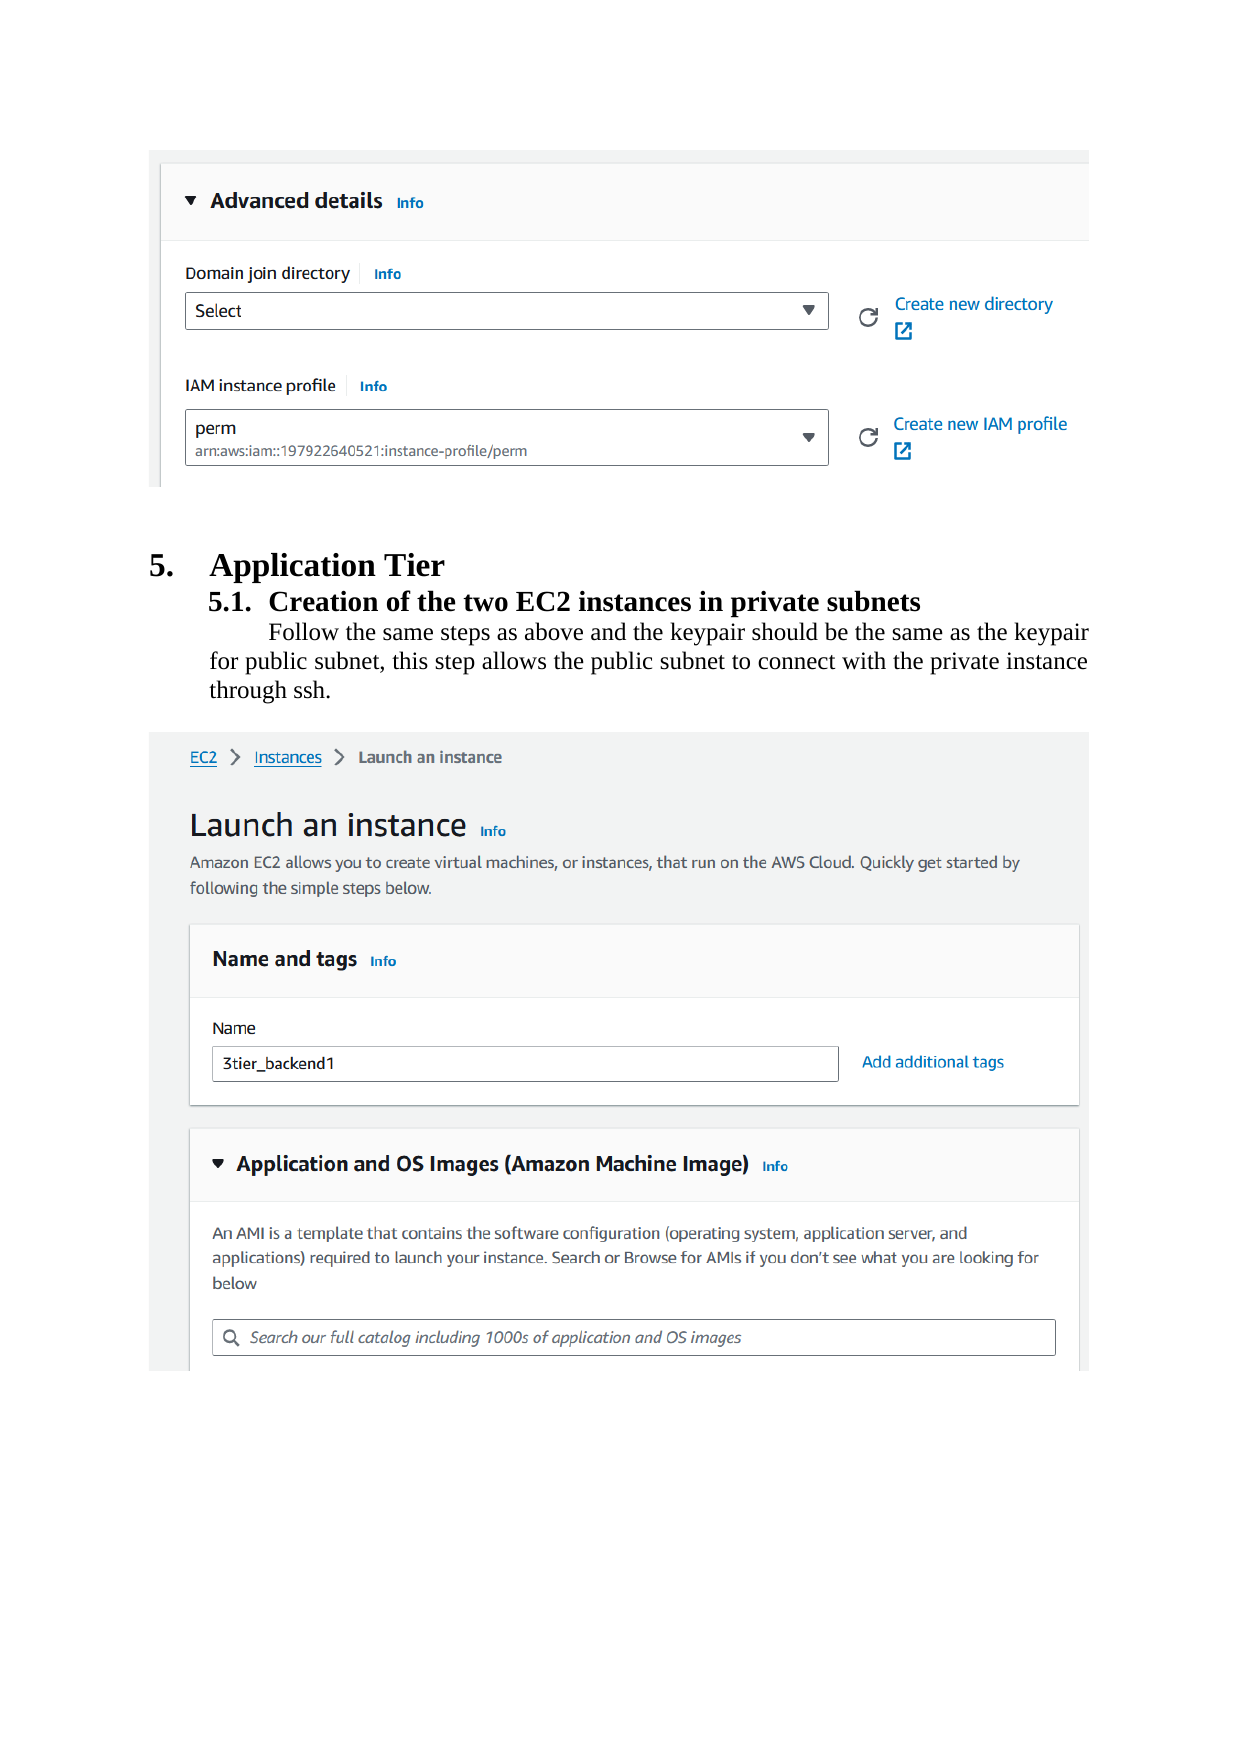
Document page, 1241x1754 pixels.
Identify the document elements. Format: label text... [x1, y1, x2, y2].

picture [148, 732, 1089, 1371]
picture [148, 150, 1089, 487]
text Follow the same steps as above and the keypair should be the same as the keypair for public subnet, this step allows the public subnet to connect with the private instance through ssh. [209, 617, 1090, 704]
list Application Tier [149, 546, 1090, 584]
list Creation of the two EC2 instances in private subnets [208, 584, 1090, 617]
